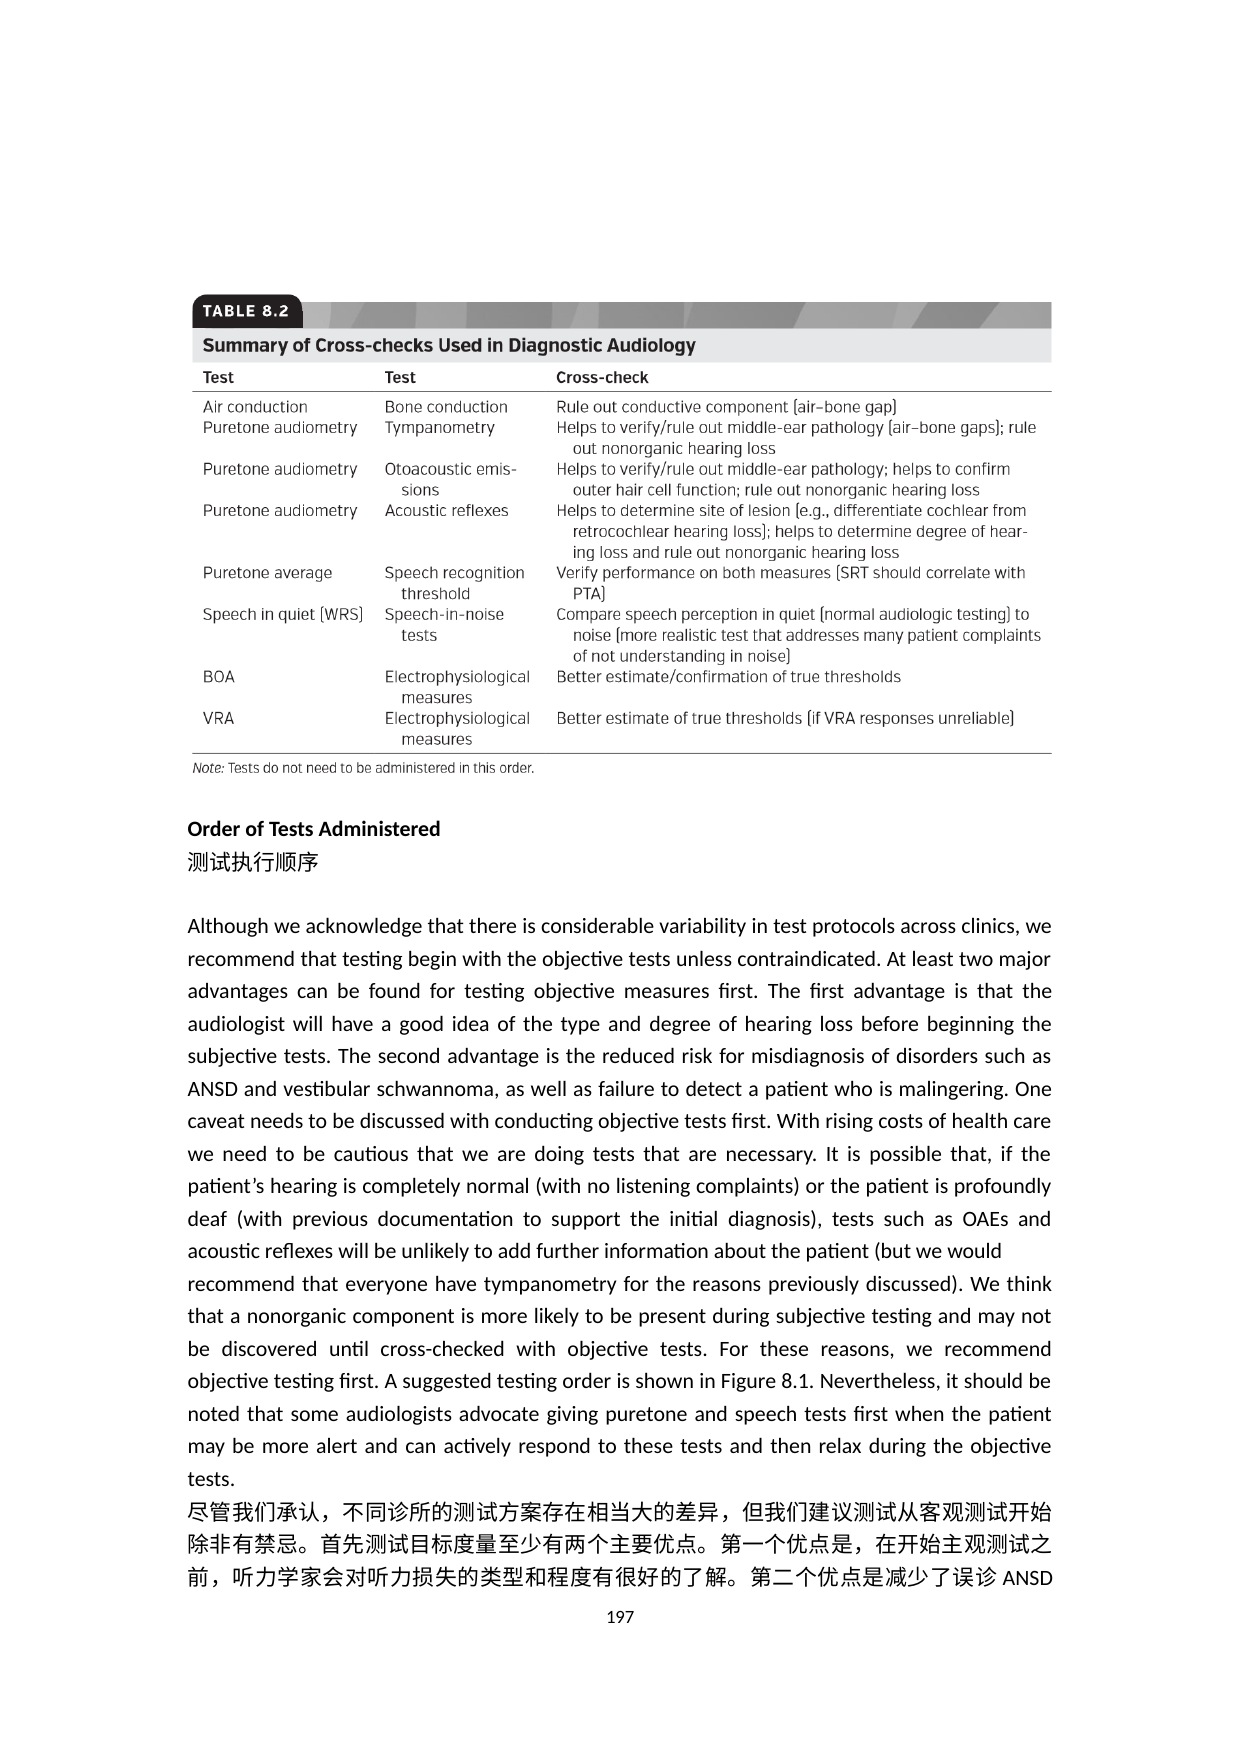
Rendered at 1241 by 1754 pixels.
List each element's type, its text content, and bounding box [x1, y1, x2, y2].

text Order of Tests Administered [187, 812, 1053, 844]
text Although we acknowledge that there is considerable variability in test protocols across clinics, we recommend that testing begin with the objective tests unless contraindicated. At least two major advantages can be found for testing objective measures ﬁrst. The ﬁrst advantage is that the audiologist will have a good idea of the type and degree of hearing loss before beginning the subjective tests. The second advantage is the reduced risk for misdiagnosis of disorders such as ANSD and vestibular schwannoma, as well as failure to detect a patient who is malingering. One caveat needs to be discussed with conducting objective tests ﬁrst. With rising costs of health care we need to be cautious that we are doing tests that are necessary. It is possible that, if the patient’s hearing is completely normal (with no listening complaints) or the patient is profoundly deaf (with previous documentation to support the initial diagnosis), tests such as OAEs and acoustic reﬂexes will be unlikely to add further information about the patient (but we would [187, 909, 1053, 1267]
text recommend that everyone have tympanometry for the reasons previously discussed). We think that a nonorganic component is more likely to be present during subjective testing and may not be discovered until cross-checked with objective tests. For these reasons, we recommend objective testing ﬁrst. A suggested testing order is shown in Figure 8.1. Nevertheless, it should be noted that some audiologists advocate giving puretone and speech tests ﬁrst when the patient may be more alert and can actively respond to these tests and then relax during the objective tests. [187, 1267, 1053, 1494]
text 测试执行顺序 [187, 844, 1053, 877]
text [187, 1494, 1053, 1592]
picture [187, 292, 1053, 776]
